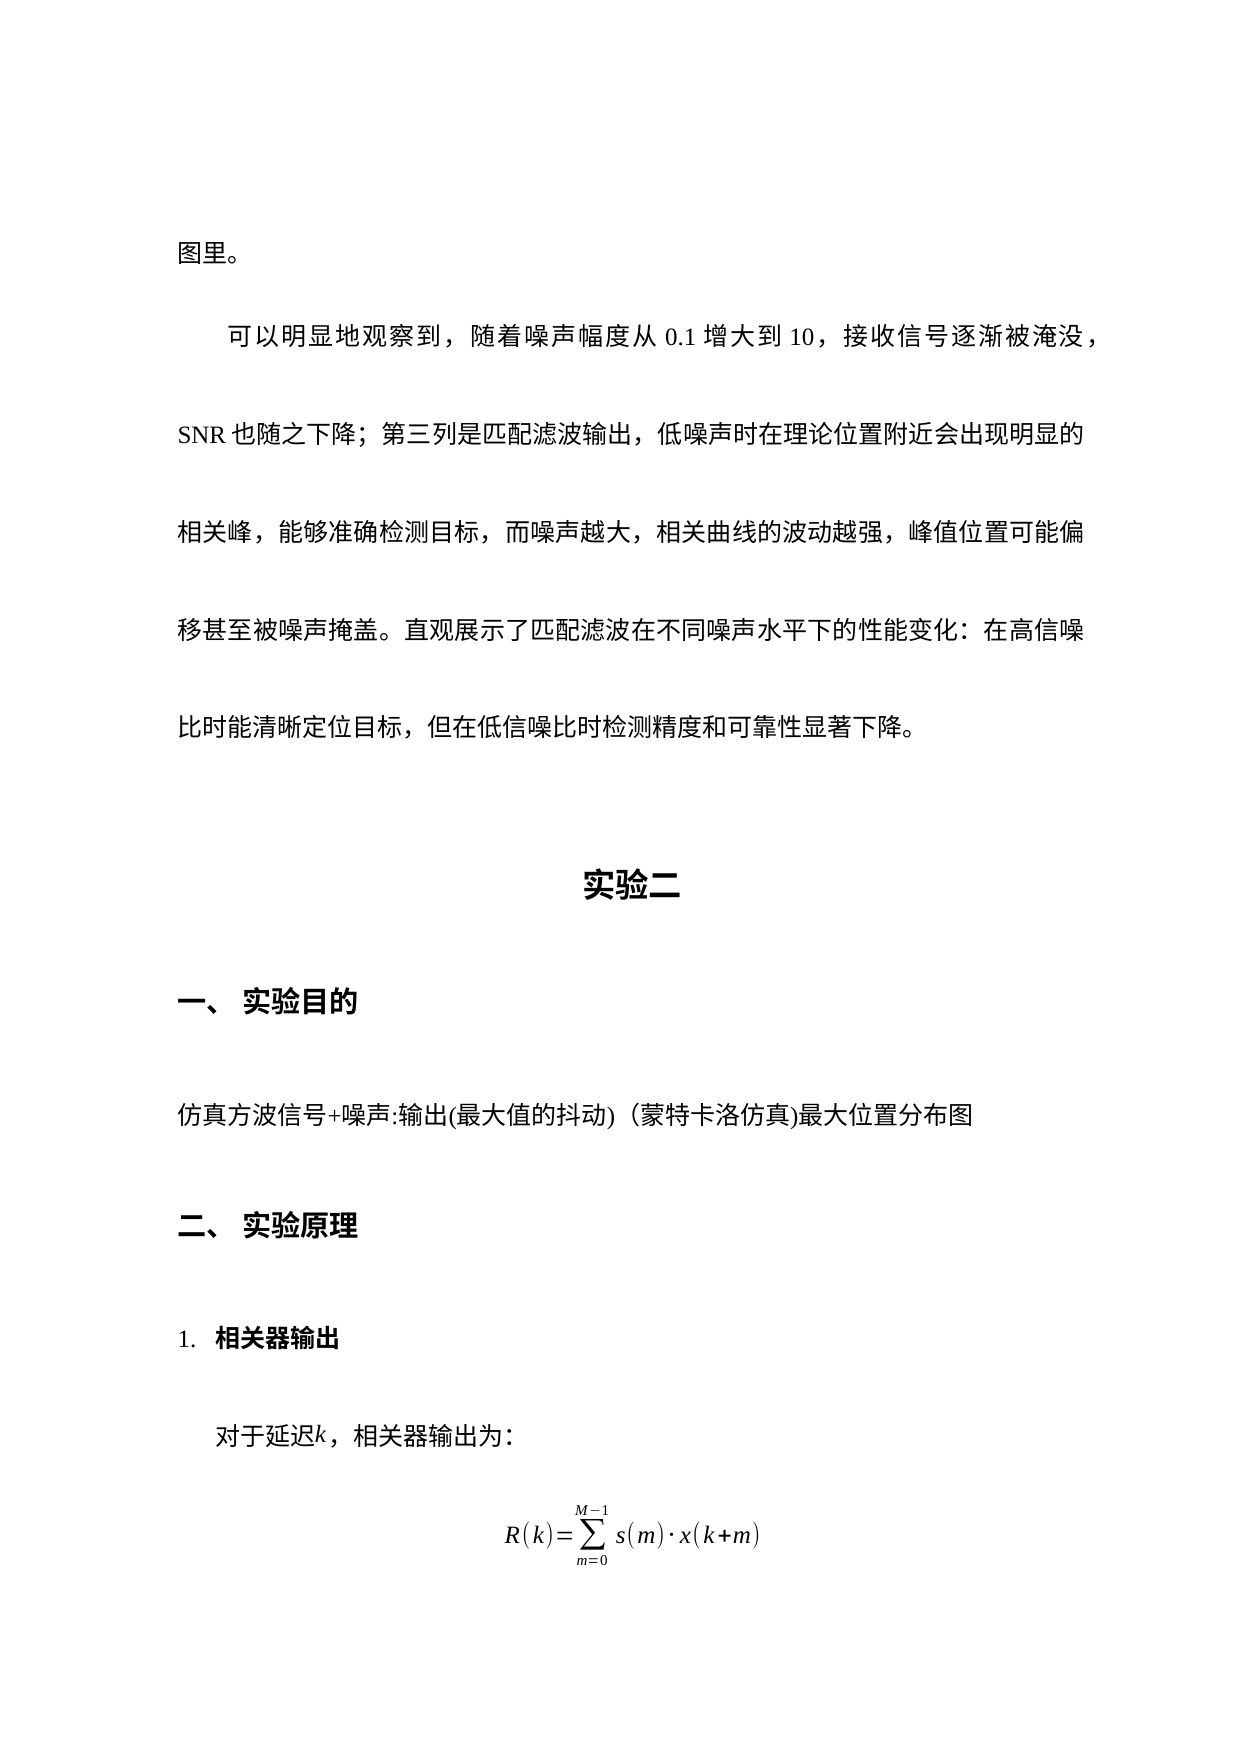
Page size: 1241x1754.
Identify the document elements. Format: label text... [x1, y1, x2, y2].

text 再把不同Noise_Amplitude值（也就是噪声幅值）的匹配滤波器输出画在一张图里。 [177, 219, 1087, 284]
subtitle 二、 实验原理 [177, 1191, 1087, 1256]
subtitle 实验二 [177, 851, 1087, 916]
text 仿真方波信号+噪声:输出(最大值的抖动)（蒙特卡洛仿真)最大位置分布图 [177, 1081, 1087, 1146]
subtitle 一、 实验目的 [177, 967, 1087, 1032]
list 相关器输出 对于延迟，相关器输出为： [177, 1304, 1087, 1467]
text 可以明显地观察到，随着噪声幅度从0.1增大到10，接收信号逐渐被淹没，SNR也随之下降；第三列是匹配滤波输出，低噪声时在理论位置附近会出现明显的相关峰，能够准确检测目标，而噪声越大，相关曲线的波动越强，峰值位置可能偏移甚至被噪声掩盖。直观展示了匹配滤波在不同噪声水平下的性能变化：在高信噪比时能清晰定位目标，但在低信噪比时检测精度和可靠性显著下降。 [177, 302, 1087, 759]
